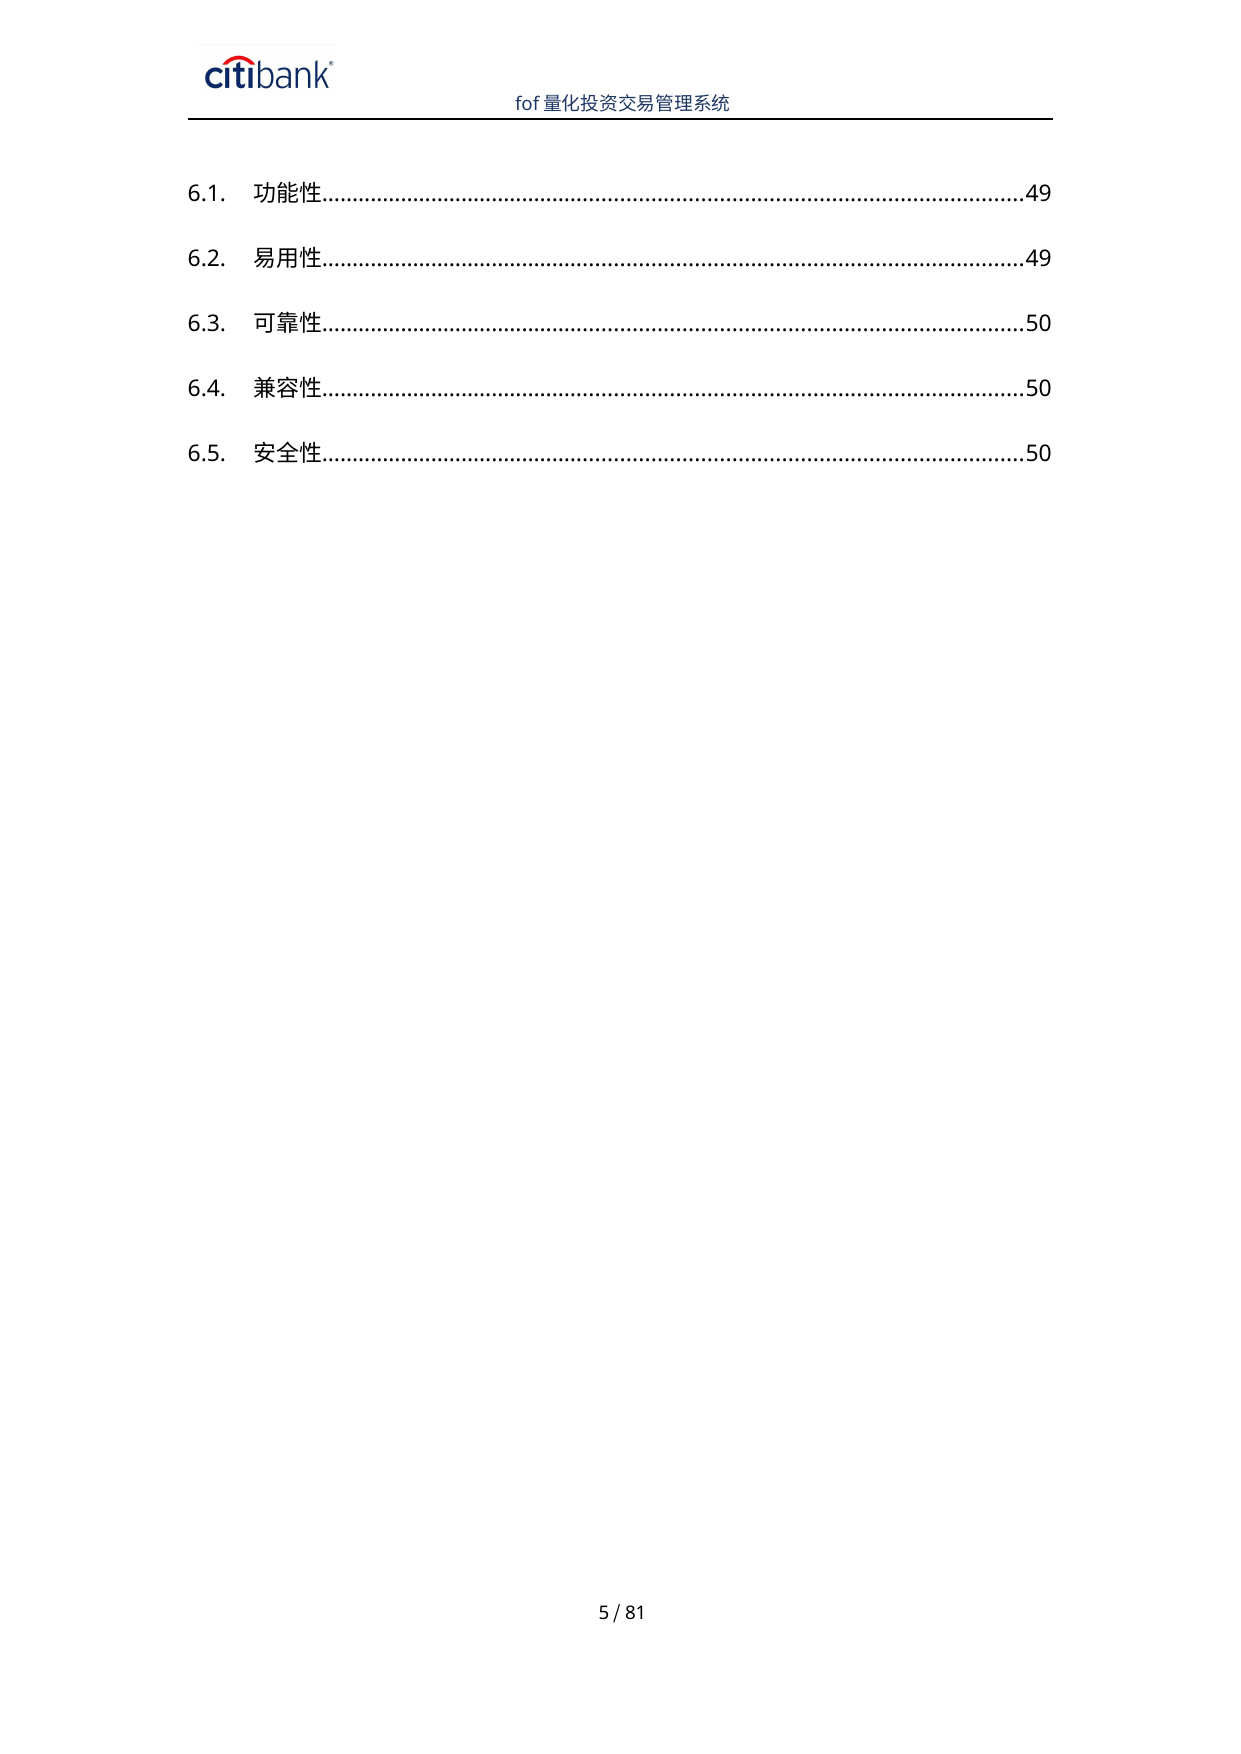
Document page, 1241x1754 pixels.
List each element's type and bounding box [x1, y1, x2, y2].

picture [195, 44, 337, 99]
